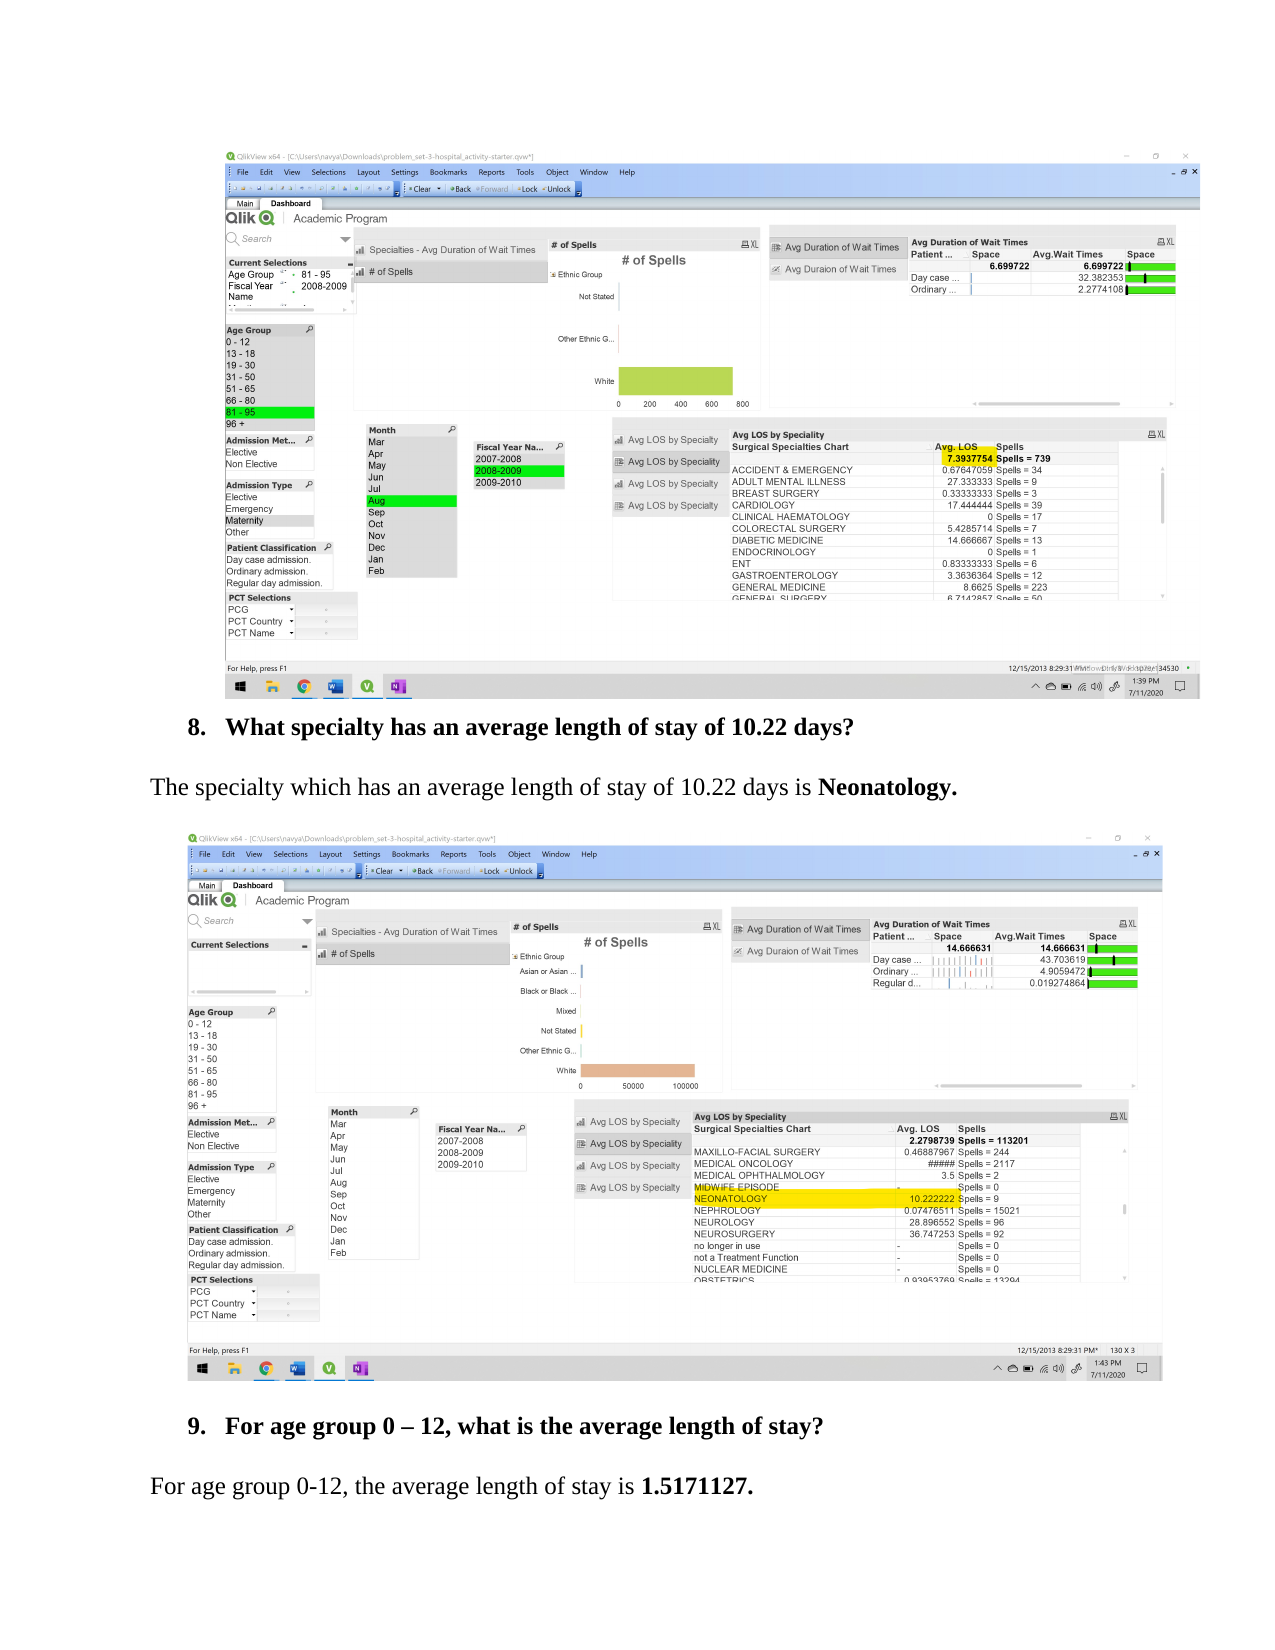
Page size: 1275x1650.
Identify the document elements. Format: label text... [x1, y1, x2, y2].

text The specialty which has an average length of stay of 10.22 days is Neonatology. [150, 772, 1125, 801]
text For age group 0-12, the average length of stay is 1.5171127. [150, 1471, 1125, 1499]
picture [187, 832, 1163, 1381]
list What specialty has an average length of stay of 10.22 days? [187, 712, 1125, 741]
list For age group 0 – 12, what is the average length of stay? [187, 1411, 1125, 1440]
picture [225, 150, 1200, 699]
